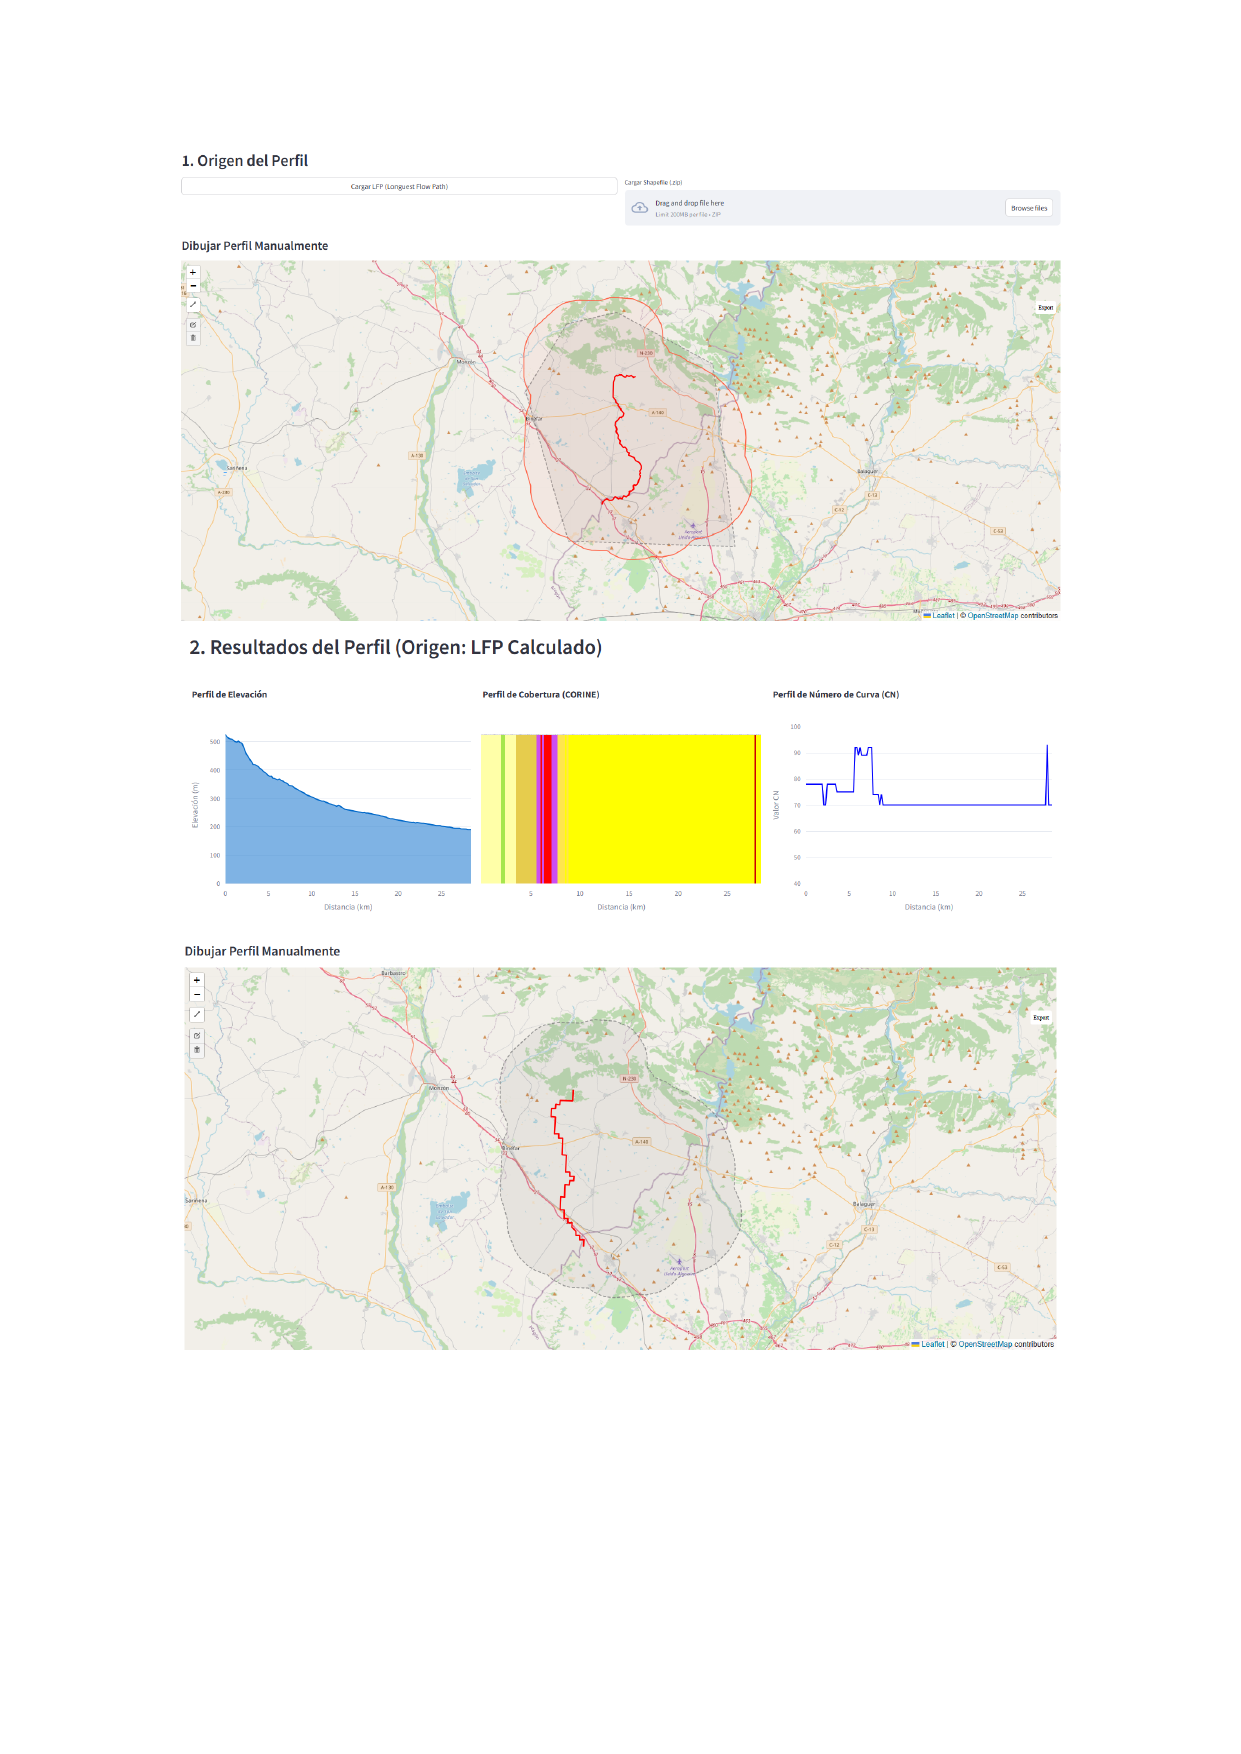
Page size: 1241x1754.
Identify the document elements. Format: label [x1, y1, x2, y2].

picture [177, 942, 1063, 1359]
picture [177, 147, 1063, 628]
picture [177, 632, 1063, 921]
